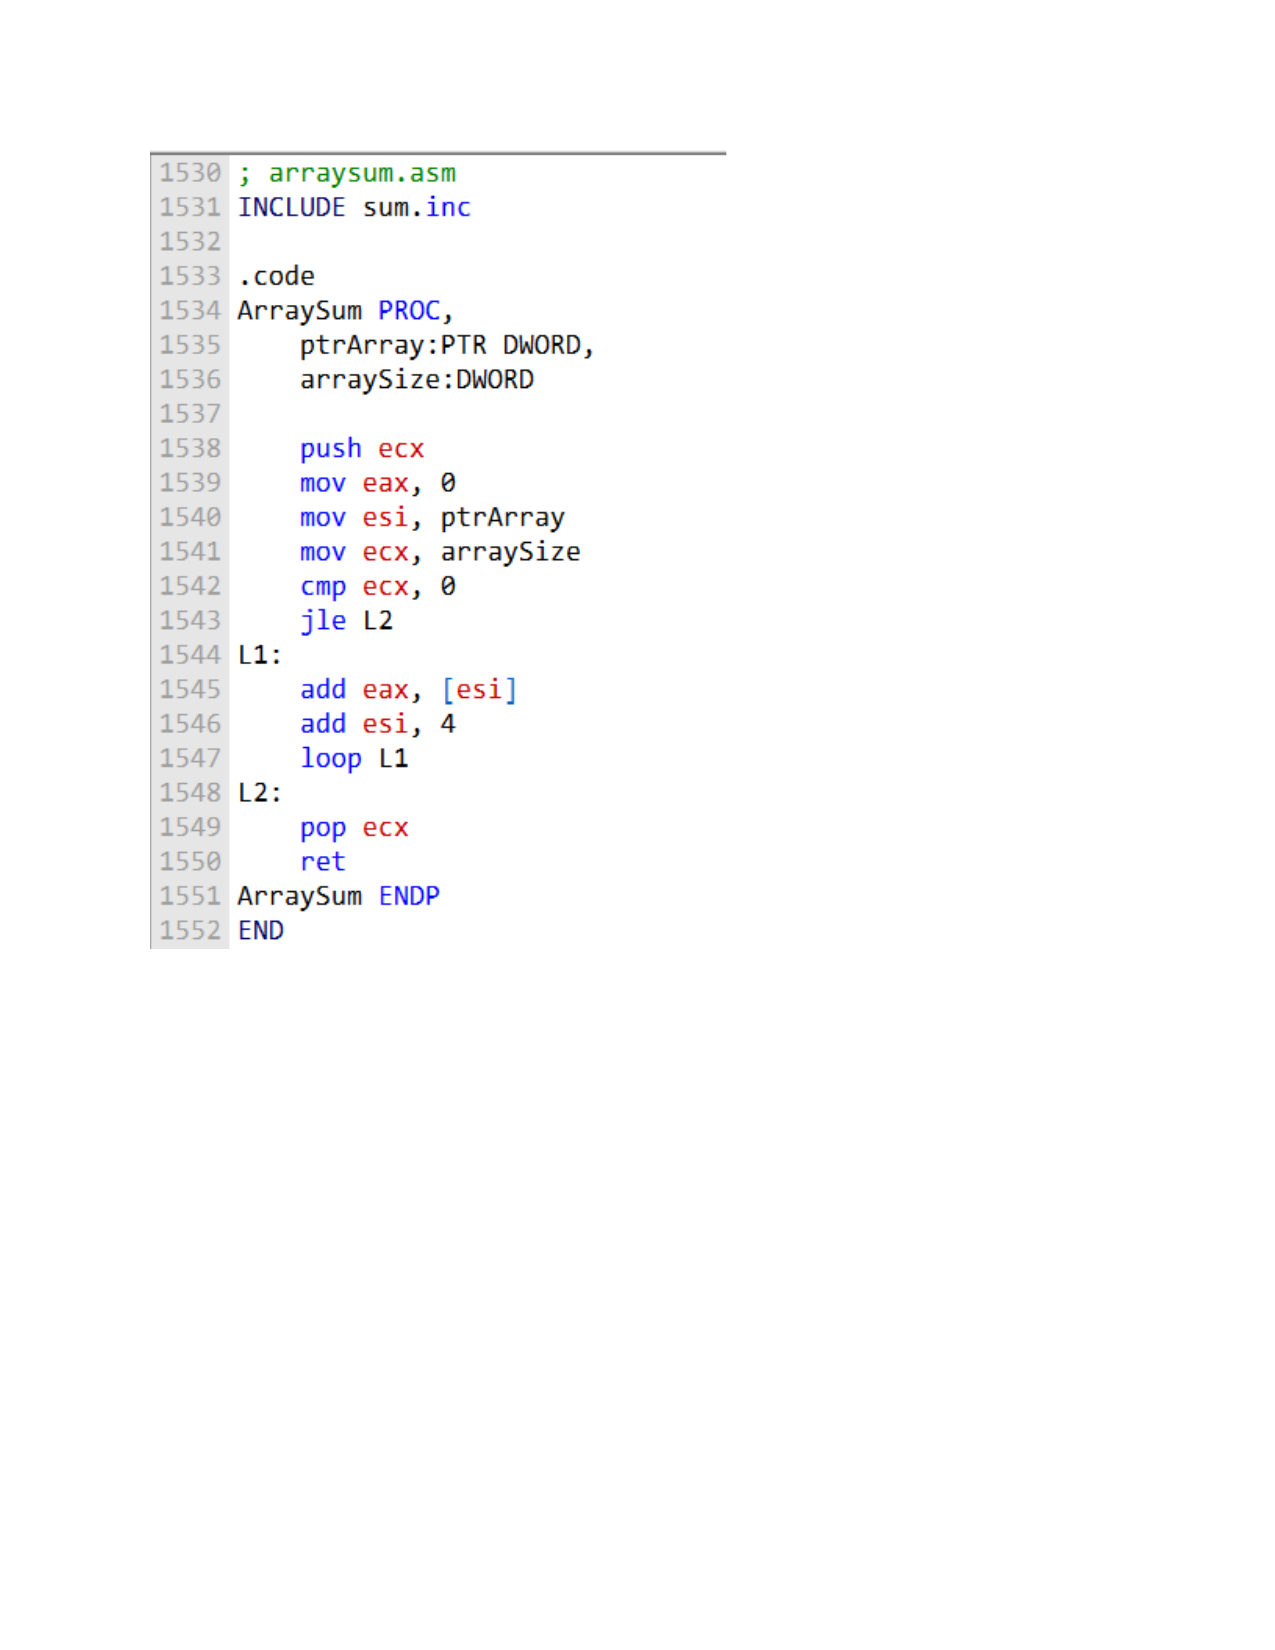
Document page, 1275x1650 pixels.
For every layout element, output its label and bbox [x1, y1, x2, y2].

picture [150, 150, 727, 949]
